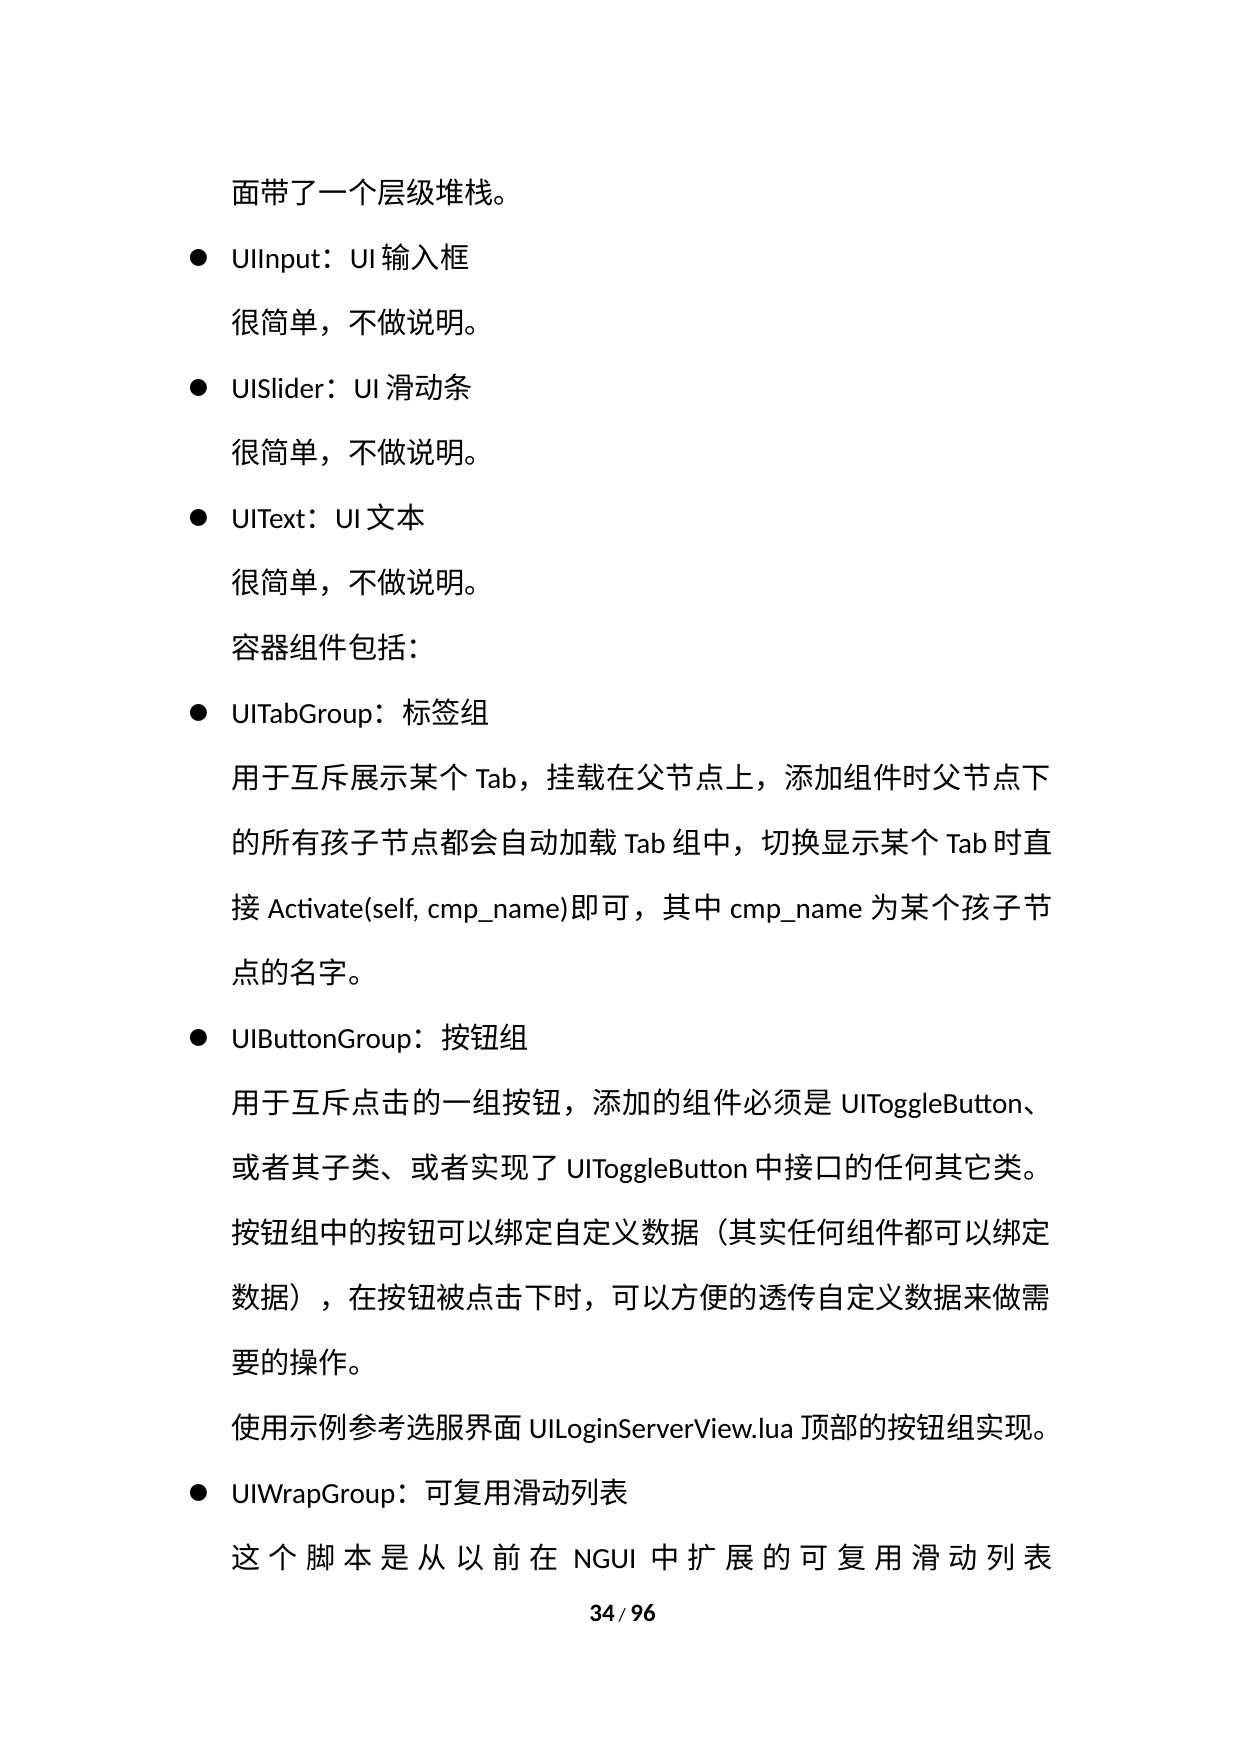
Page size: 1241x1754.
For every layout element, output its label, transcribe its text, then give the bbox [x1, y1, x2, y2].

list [231, 1523, 1053, 1588]
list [231, 158, 1053, 223]
list 用于互斥展示某个Tab，挂载在父节点上，添加组件时父节点下的所有孩子节点都会自动加载Tab组中，切换显示某个Tab时直接Activate(self, cmp_name)即可，其中cmp_name为某个孩子节点的名字。 [231, 743, 1053, 1003]
list 用于互斥点击的一组按钮，添加的组件必须是UIToggleButton、或者其子类、或者实现了UIToggleButton中接口的任何其它类。按钮组中的按钮可以绑定自定义数据（其实任何组件都可以绑定数据），在按钮被点击下时，可以方便的透传自定义数据来做需要的操作。 [231, 1068, 1053, 1393]
list UIInput：UI输入框 [187, 223, 1053, 288]
list UIText：UI文本 [187, 483, 1053, 548]
list 使用示例参考选服界面UILoginServerView.lua顶部的按钮组实现。 [231, 1393, 1053, 1458]
list 很简单，不做说明。 [231, 418, 1053, 483]
list 很简单，不做说明。 [231, 548, 1053, 613]
text 容器组件包括： [187, 613, 1053, 678]
list UITabGroup：标签组 [187, 678, 1053, 743]
list UIButtonGroup：按钮组 [187, 1003, 1053, 1068]
list UISlider：UI滑动条 [187, 353, 1053, 418]
list 很简单，不做说明。 [231, 288, 1053, 353]
list UIWrapGroup：可复用滑动列表 [187, 1458, 1053, 1523]
